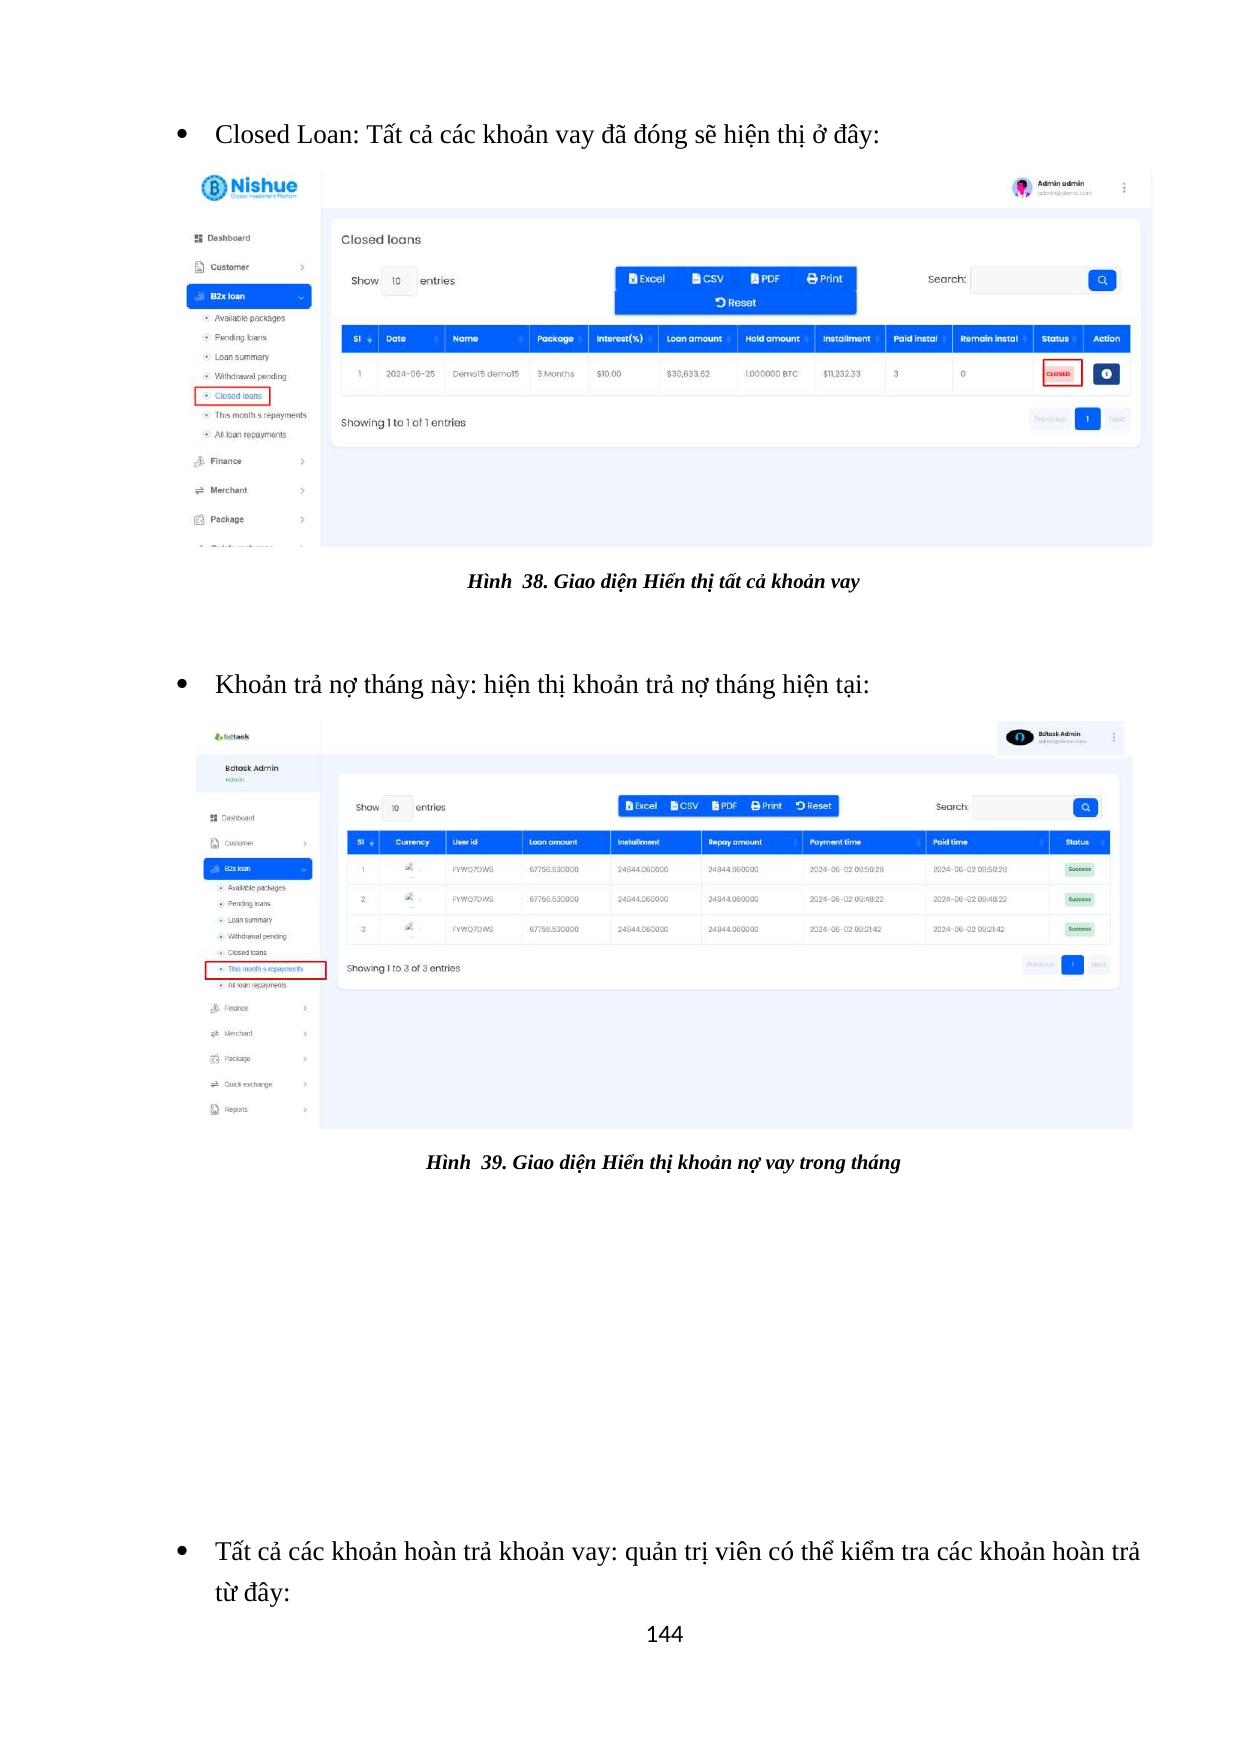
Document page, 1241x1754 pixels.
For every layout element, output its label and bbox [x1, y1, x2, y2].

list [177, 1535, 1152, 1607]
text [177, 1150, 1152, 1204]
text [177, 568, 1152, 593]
picture [195, 721, 1133, 1129]
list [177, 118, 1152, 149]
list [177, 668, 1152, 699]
picture [177, 171, 1153, 547]
